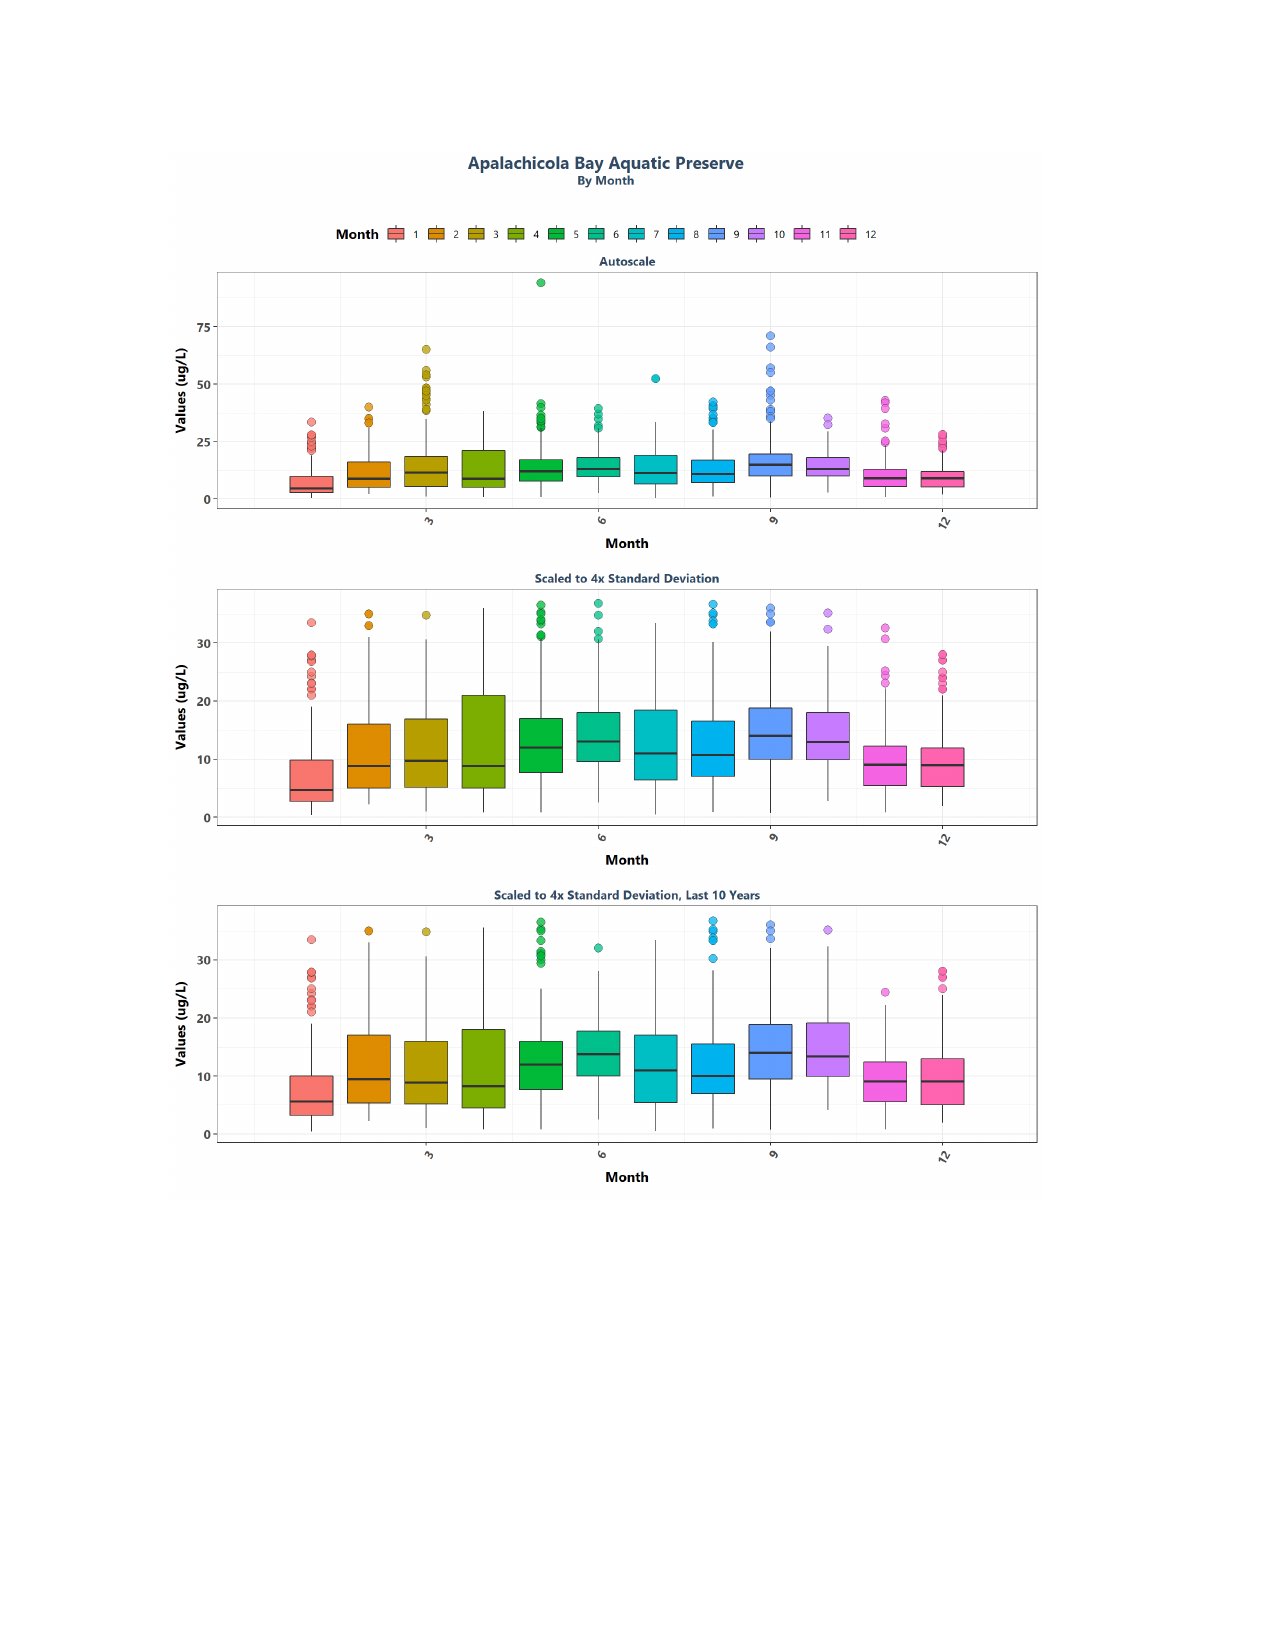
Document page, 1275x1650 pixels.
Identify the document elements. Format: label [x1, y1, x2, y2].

picture [168, 150, 1044, 1200]
